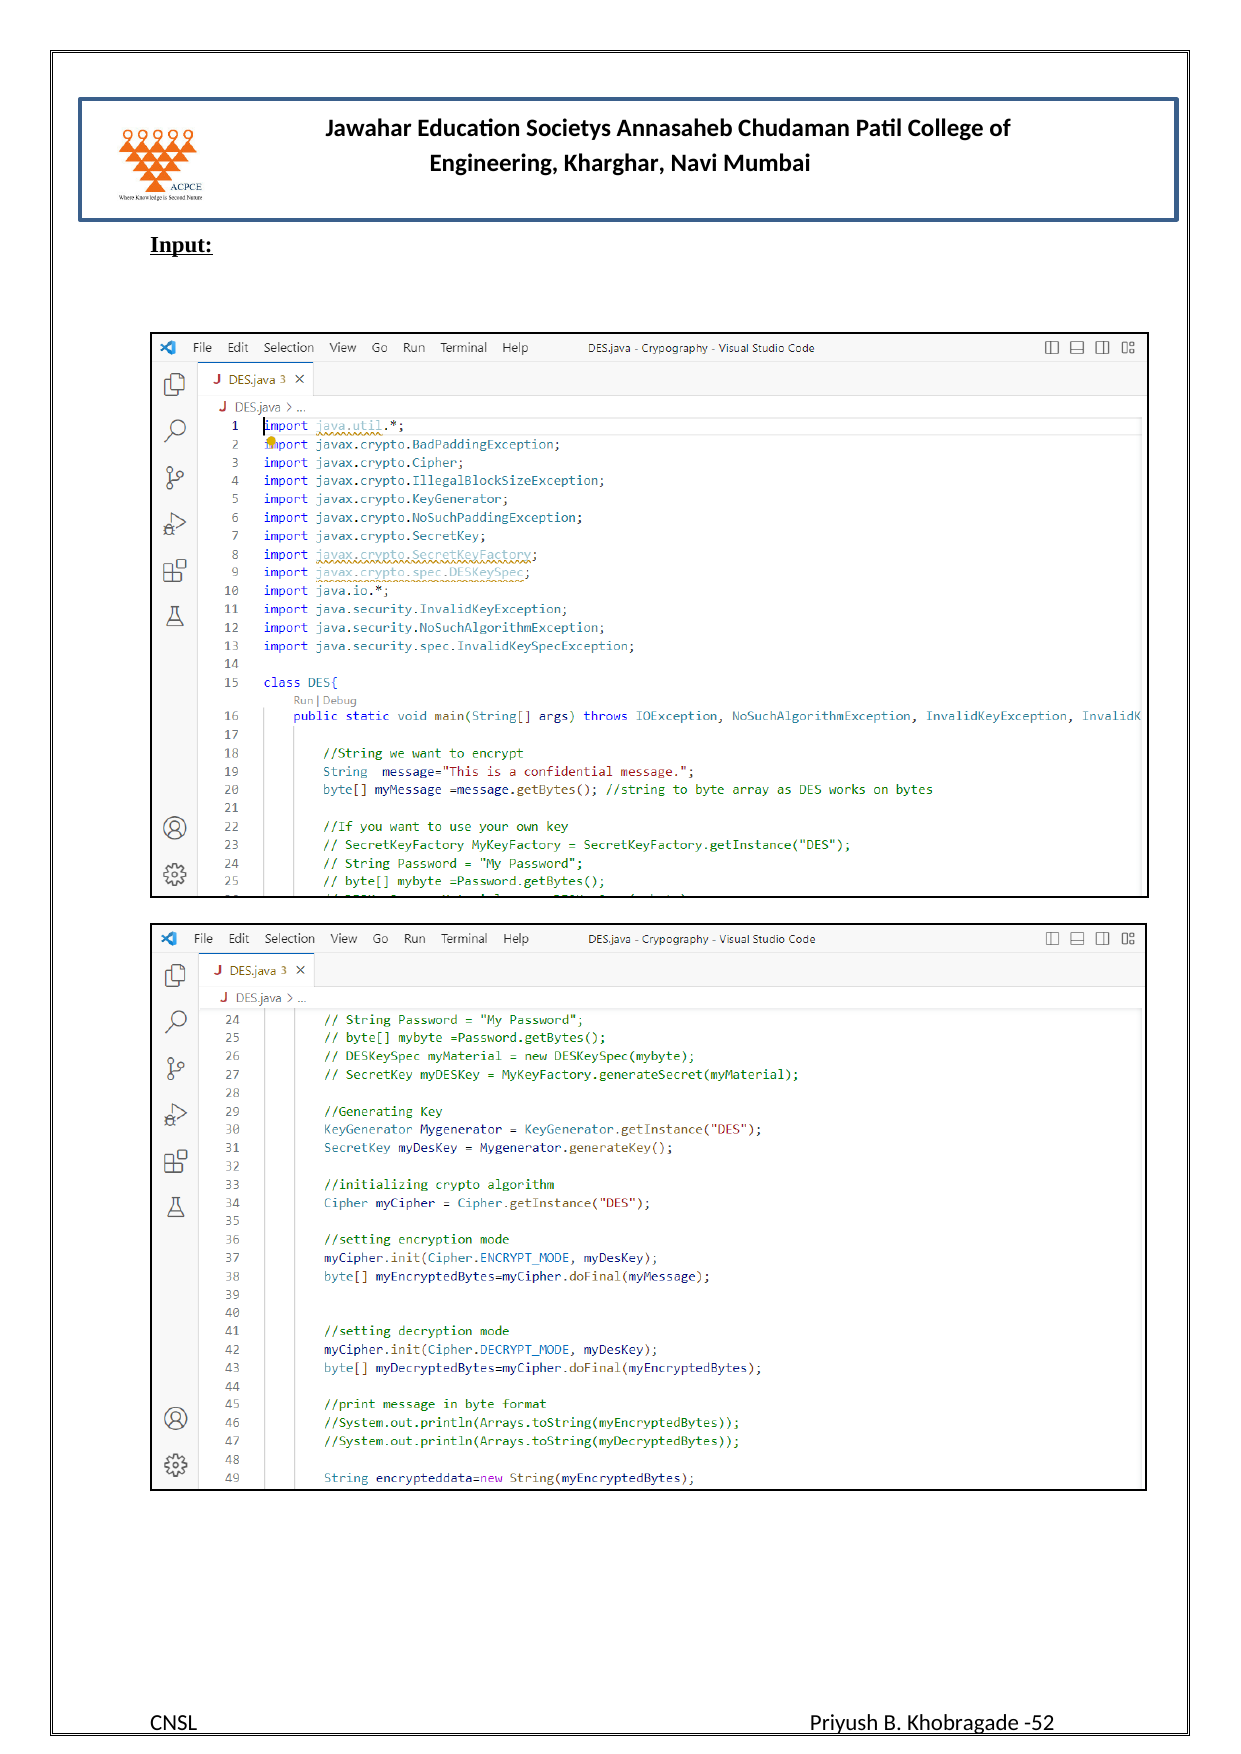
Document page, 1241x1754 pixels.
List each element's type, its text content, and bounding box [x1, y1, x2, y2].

picture [103, 113, 218, 217]
picture [152, 925, 1145, 1489]
picture [152, 334, 1147, 896]
text Input: [150, 231, 1090, 257]
